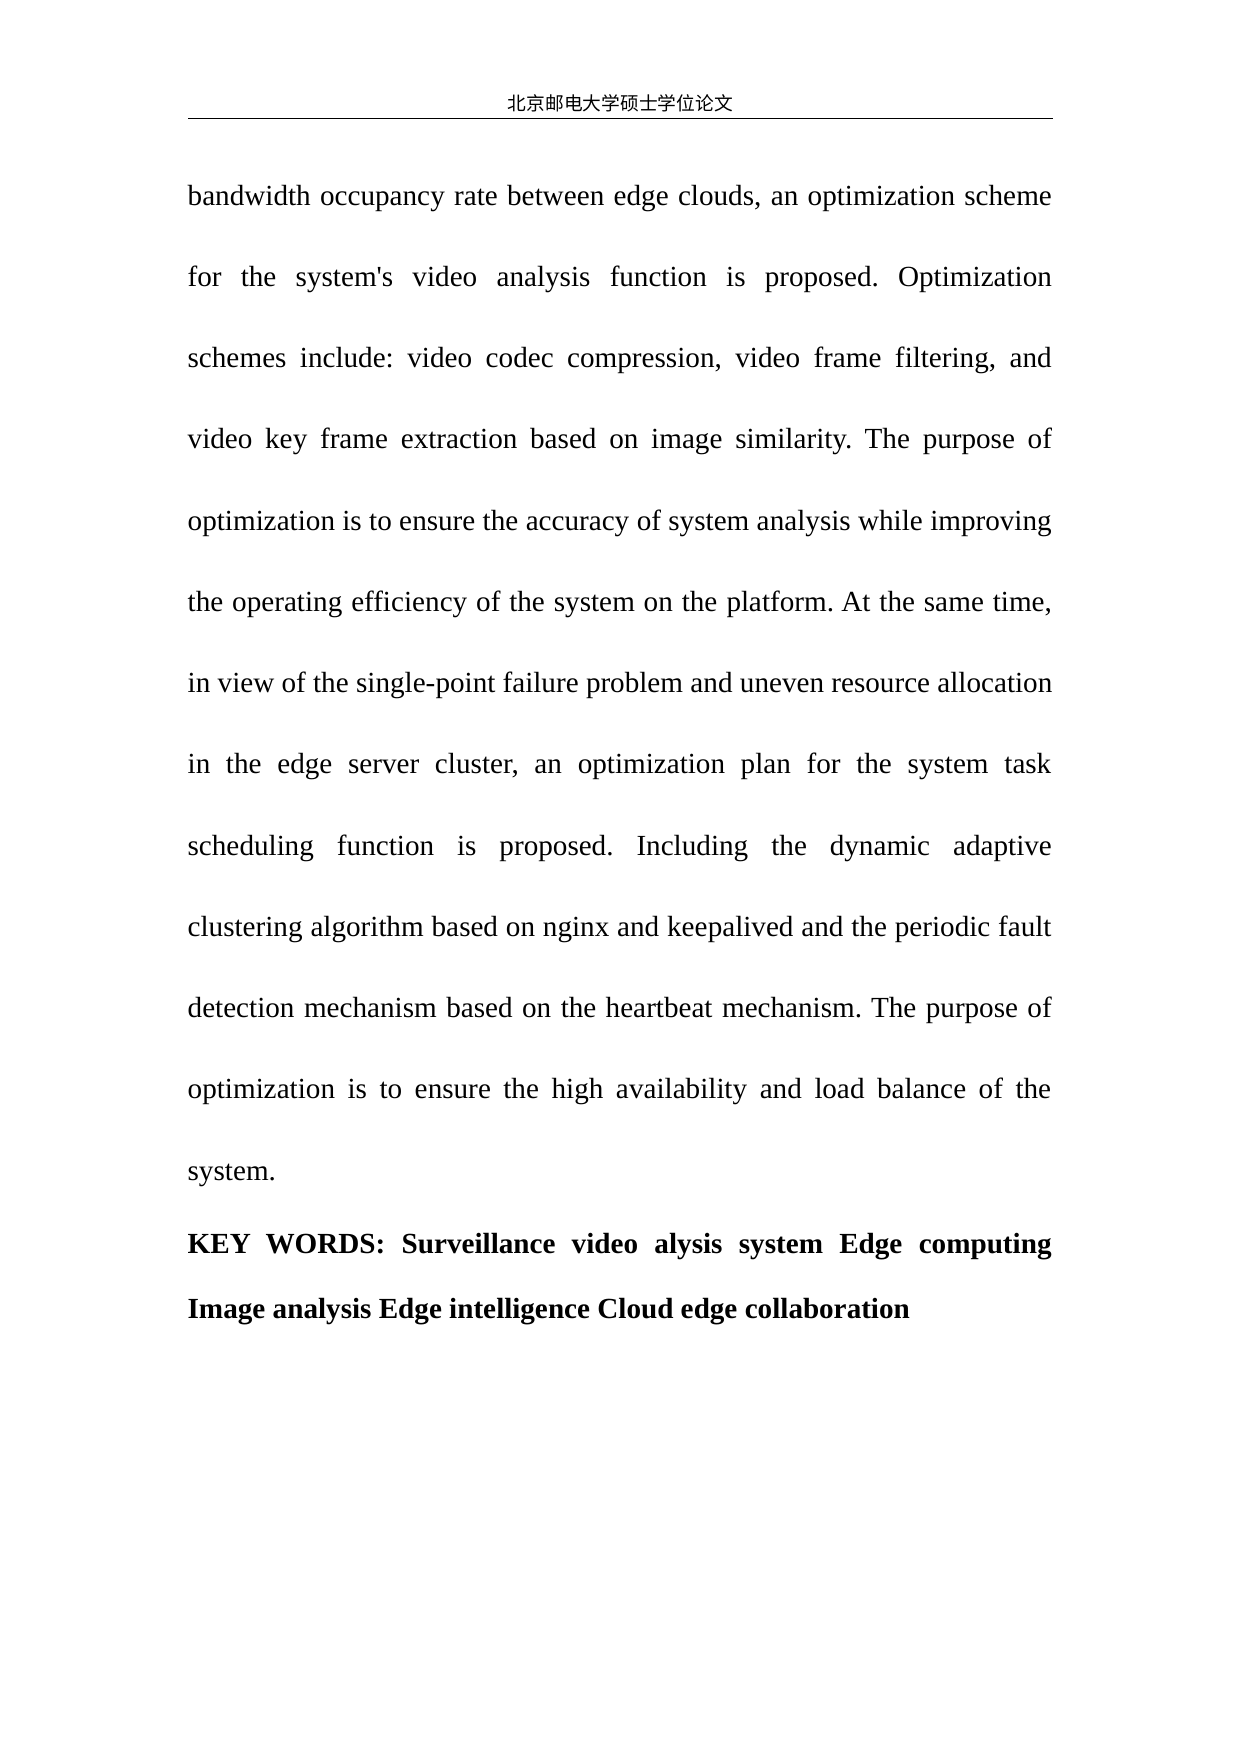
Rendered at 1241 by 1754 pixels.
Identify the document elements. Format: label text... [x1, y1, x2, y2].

text KEY WORDS: Surveillance video alysis system Edge computing Image analysis Edge intelligence Cloud edge collaboration [187, 1210, 1053, 1340]
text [187, 162, 1053, 1202]
